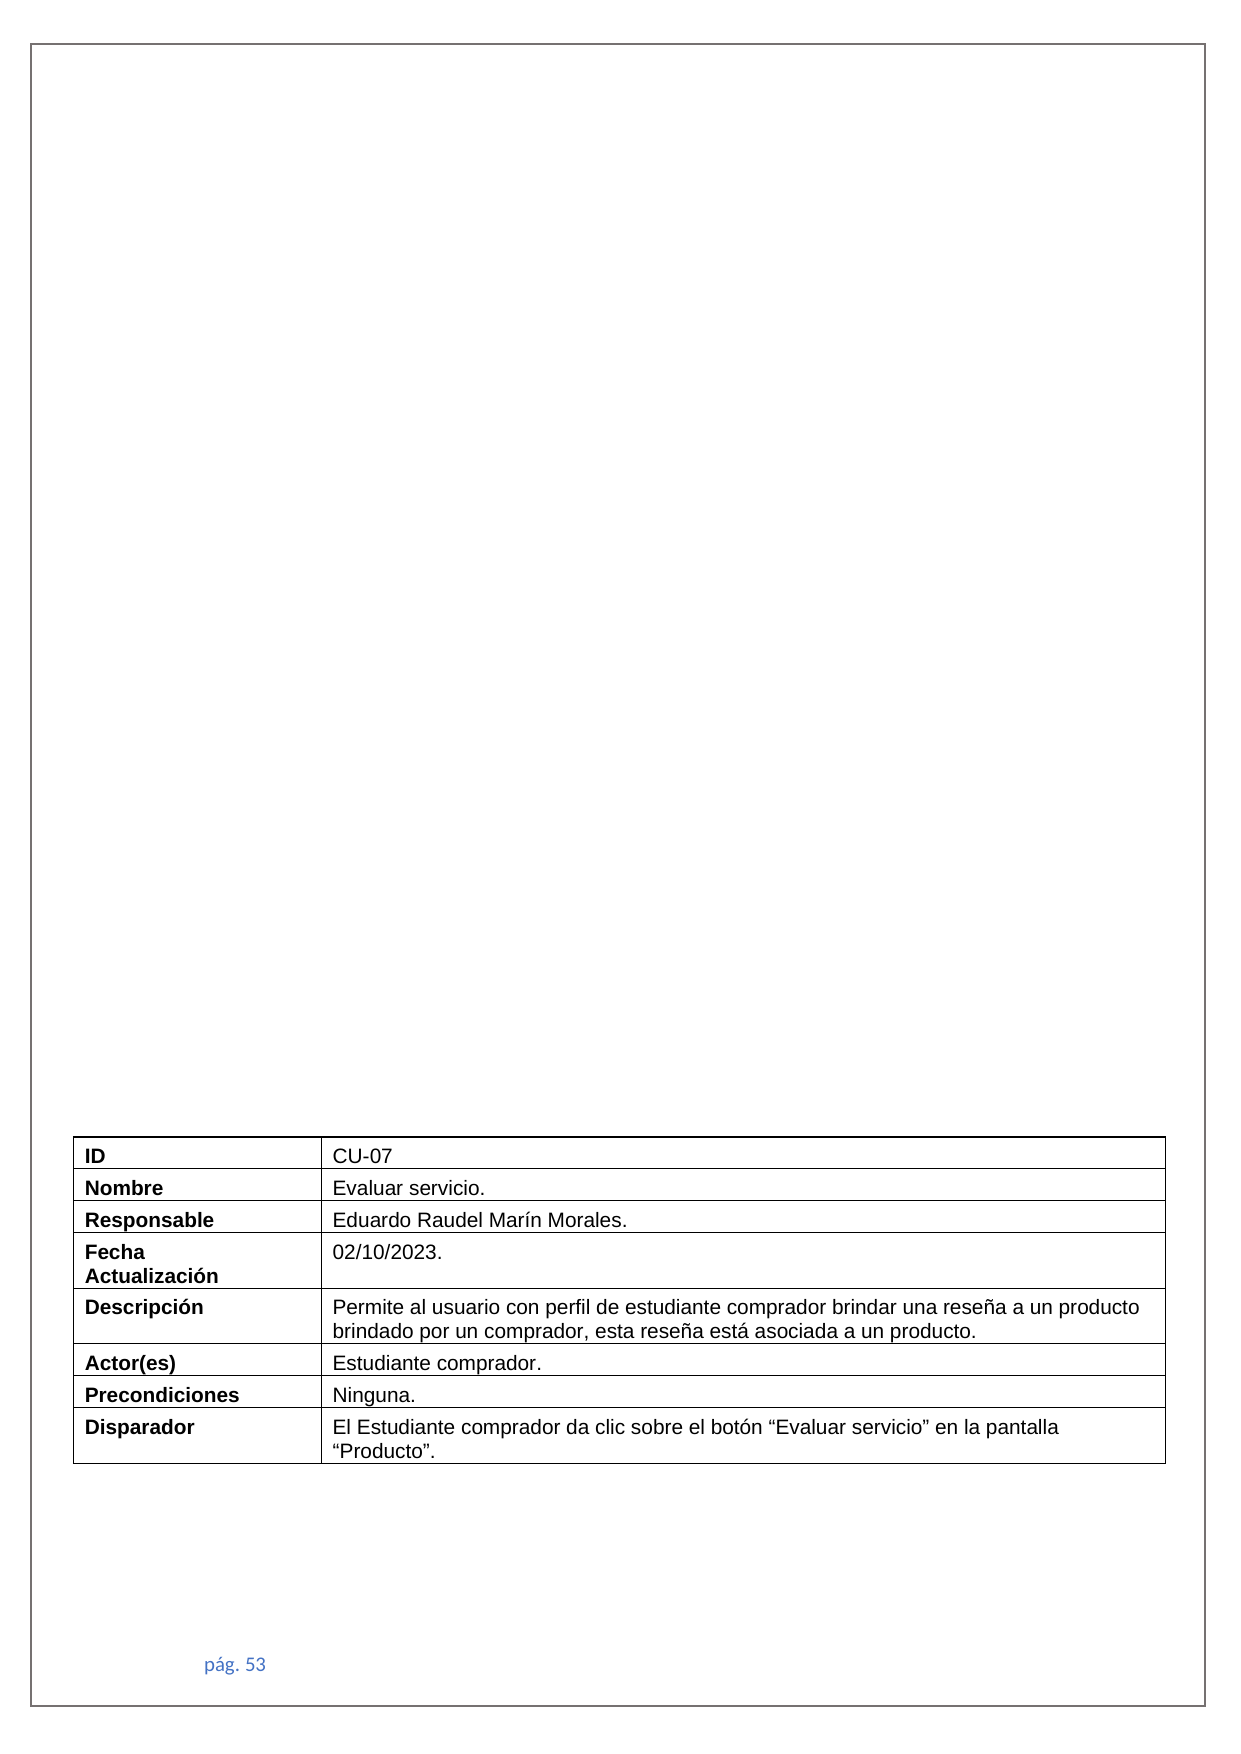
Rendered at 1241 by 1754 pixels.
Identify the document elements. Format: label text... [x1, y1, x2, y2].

table_cell Ninguna. [322, 1376, 1165, 1407]
table_header ID [74, 1138, 321, 1168]
table_cell Eduardo Raudel Marín Morales. [322, 1201, 1165, 1232]
table_cell Disparador [74, 1408, 321, 1462]
table_cell Descripción [74, 1289, 321, 1343]
table_cell El Estudiante comprador da clic sobre el botón “Evaluar servicio” en la pantalla “Producto”. [322, 1408, 1165, 1462]
table_cell Fecha Actualización [74, 1233, 321, 1287]
table_cell Estudiante comprador. [322, 1344, 1165, 1375]
table_cell Nombre [74, 1169, 321, 1200]
table_header CU-07 [322, 1138, 1165, 1168]
table_cell Actor(es) [74, 1344, 321, 1375]
table_cell Evaluar servicio. [322, 1169, 1165, 1200]
table_cell Precondiciones [74, 1376, 321, 1407]
table_cell Responsable [74, 1201, 321, 1232]
table_cell Permite al usuario con perfil de estudiante comprador brindar una reseña a un producto brindado por un comprador, esta reseña está asociada a un producto. [322, 1289, 1165, 1343]
table_cell 02/10/2023. [322, 1233, 1165, 1287]
